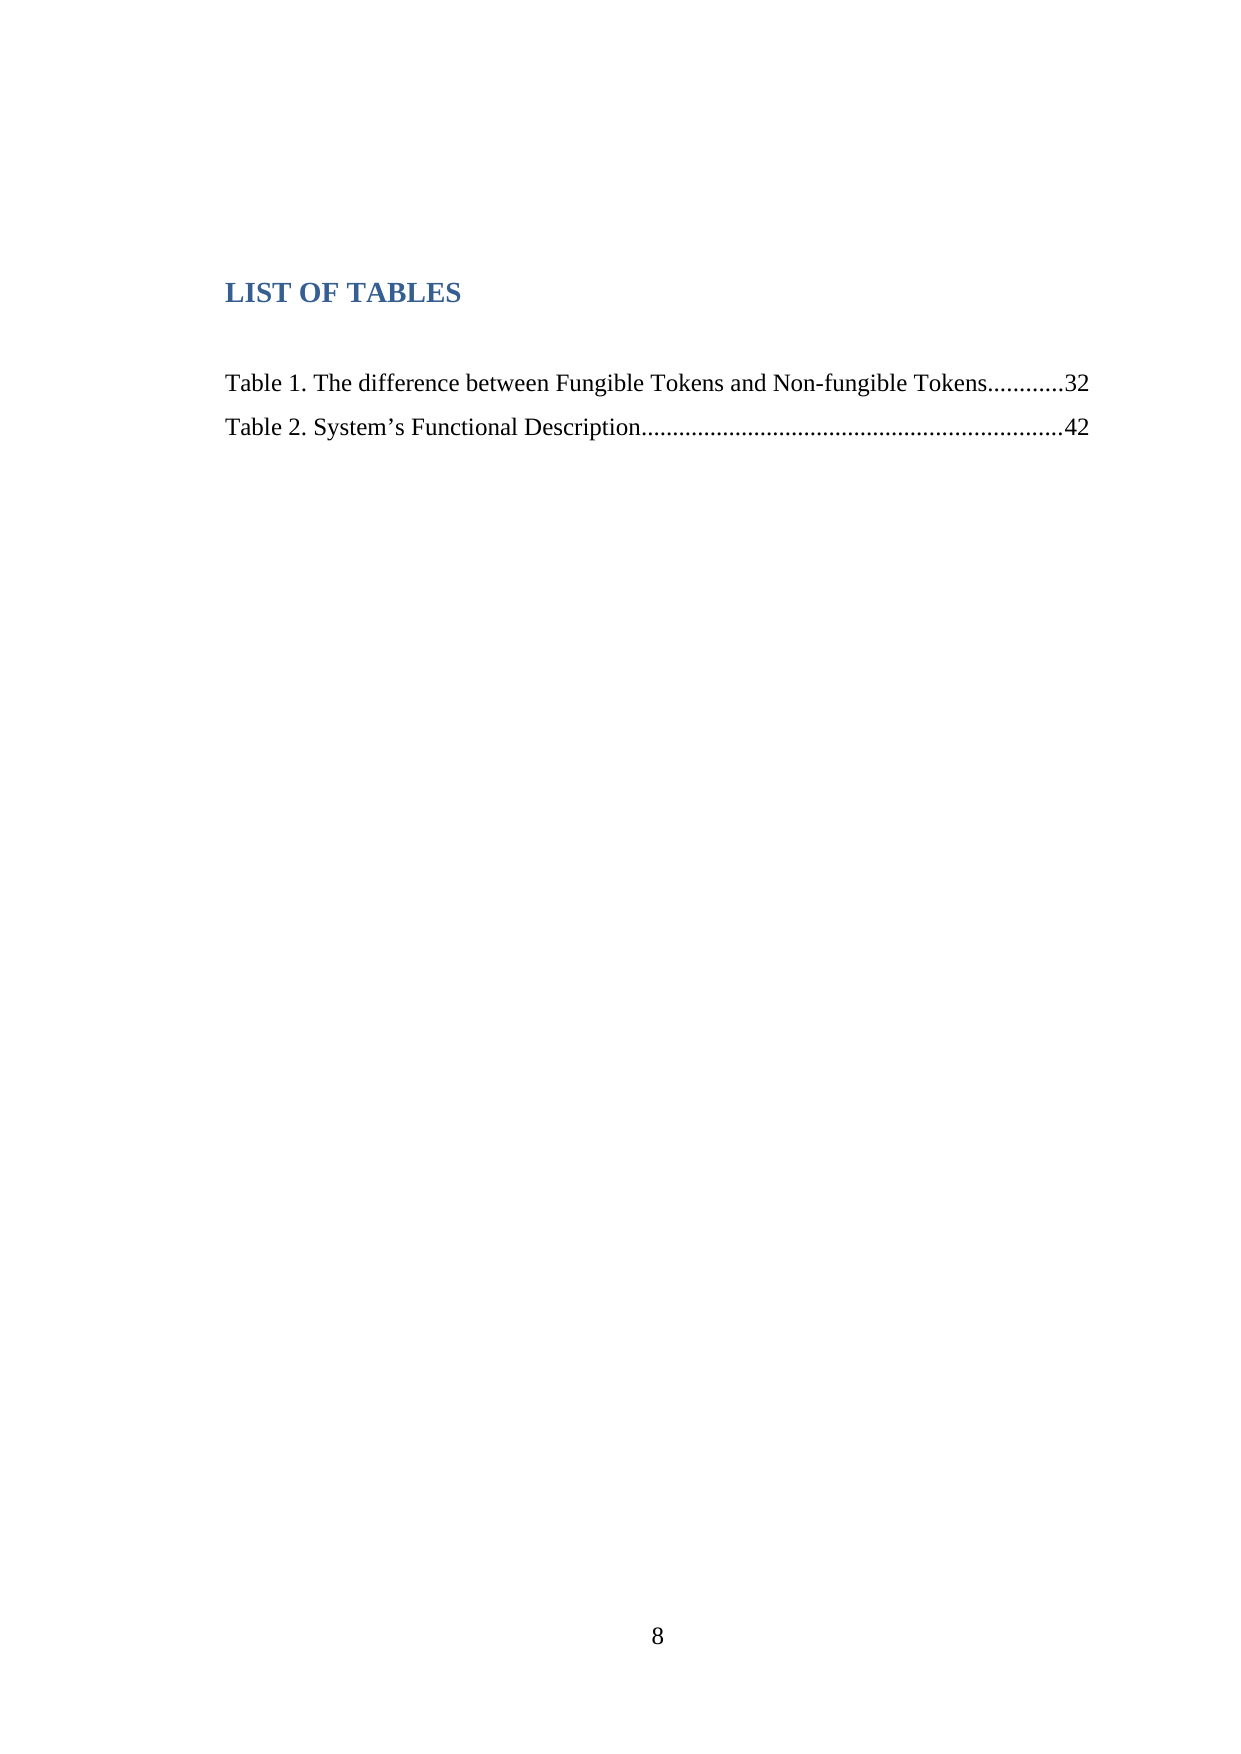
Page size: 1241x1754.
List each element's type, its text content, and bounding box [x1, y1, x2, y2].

text Table 1. The difference between Fungible Tokens and Non-fungible Tokens 32 [225, 368, 1090, 397]
text Table 2. System’s Functional Description 42 [225, 412, 1090, 440]
subtitle LIST OF TABLES [225, 275, 1090, 308]
